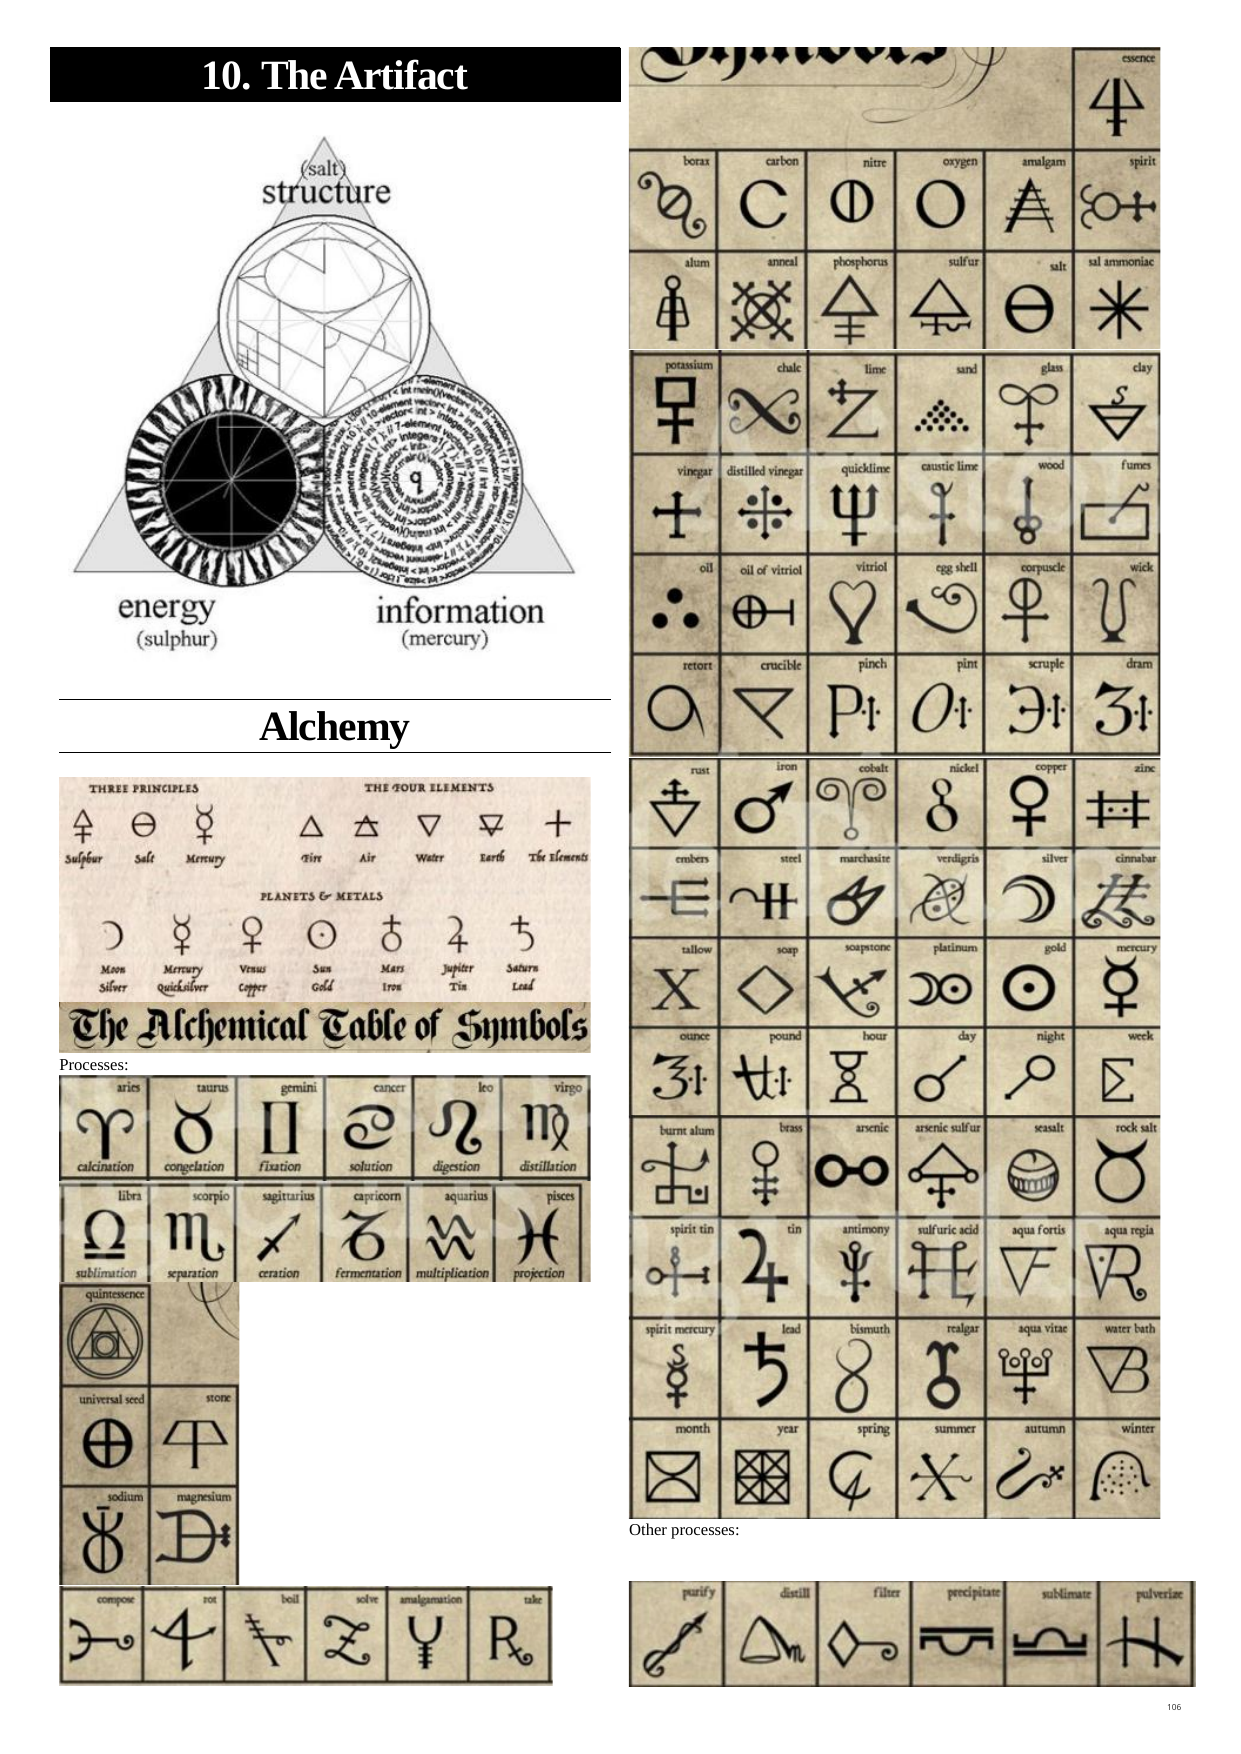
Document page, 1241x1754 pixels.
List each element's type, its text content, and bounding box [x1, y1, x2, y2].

picture [628, 350, 1161, 757]
picture [628, 758, 1161, 1519]
text Other processes: [629, 1520, 1181, 1539]
subtitle The Artifact [51, 49, 619, 101]
picture [59, 1586, 553, 1686]
subtitle Alchemy [59, 700, 611, 752]
picture [59, 777, 591, 1053]
picture [628, 47, 1161, 349]
text Processes: [59, 1054, 611, 1073]
picture [628, 1581, 1196, 1687]
picture [59, 126, 591, 677]
picture [59, 1075, 591, 1585]
